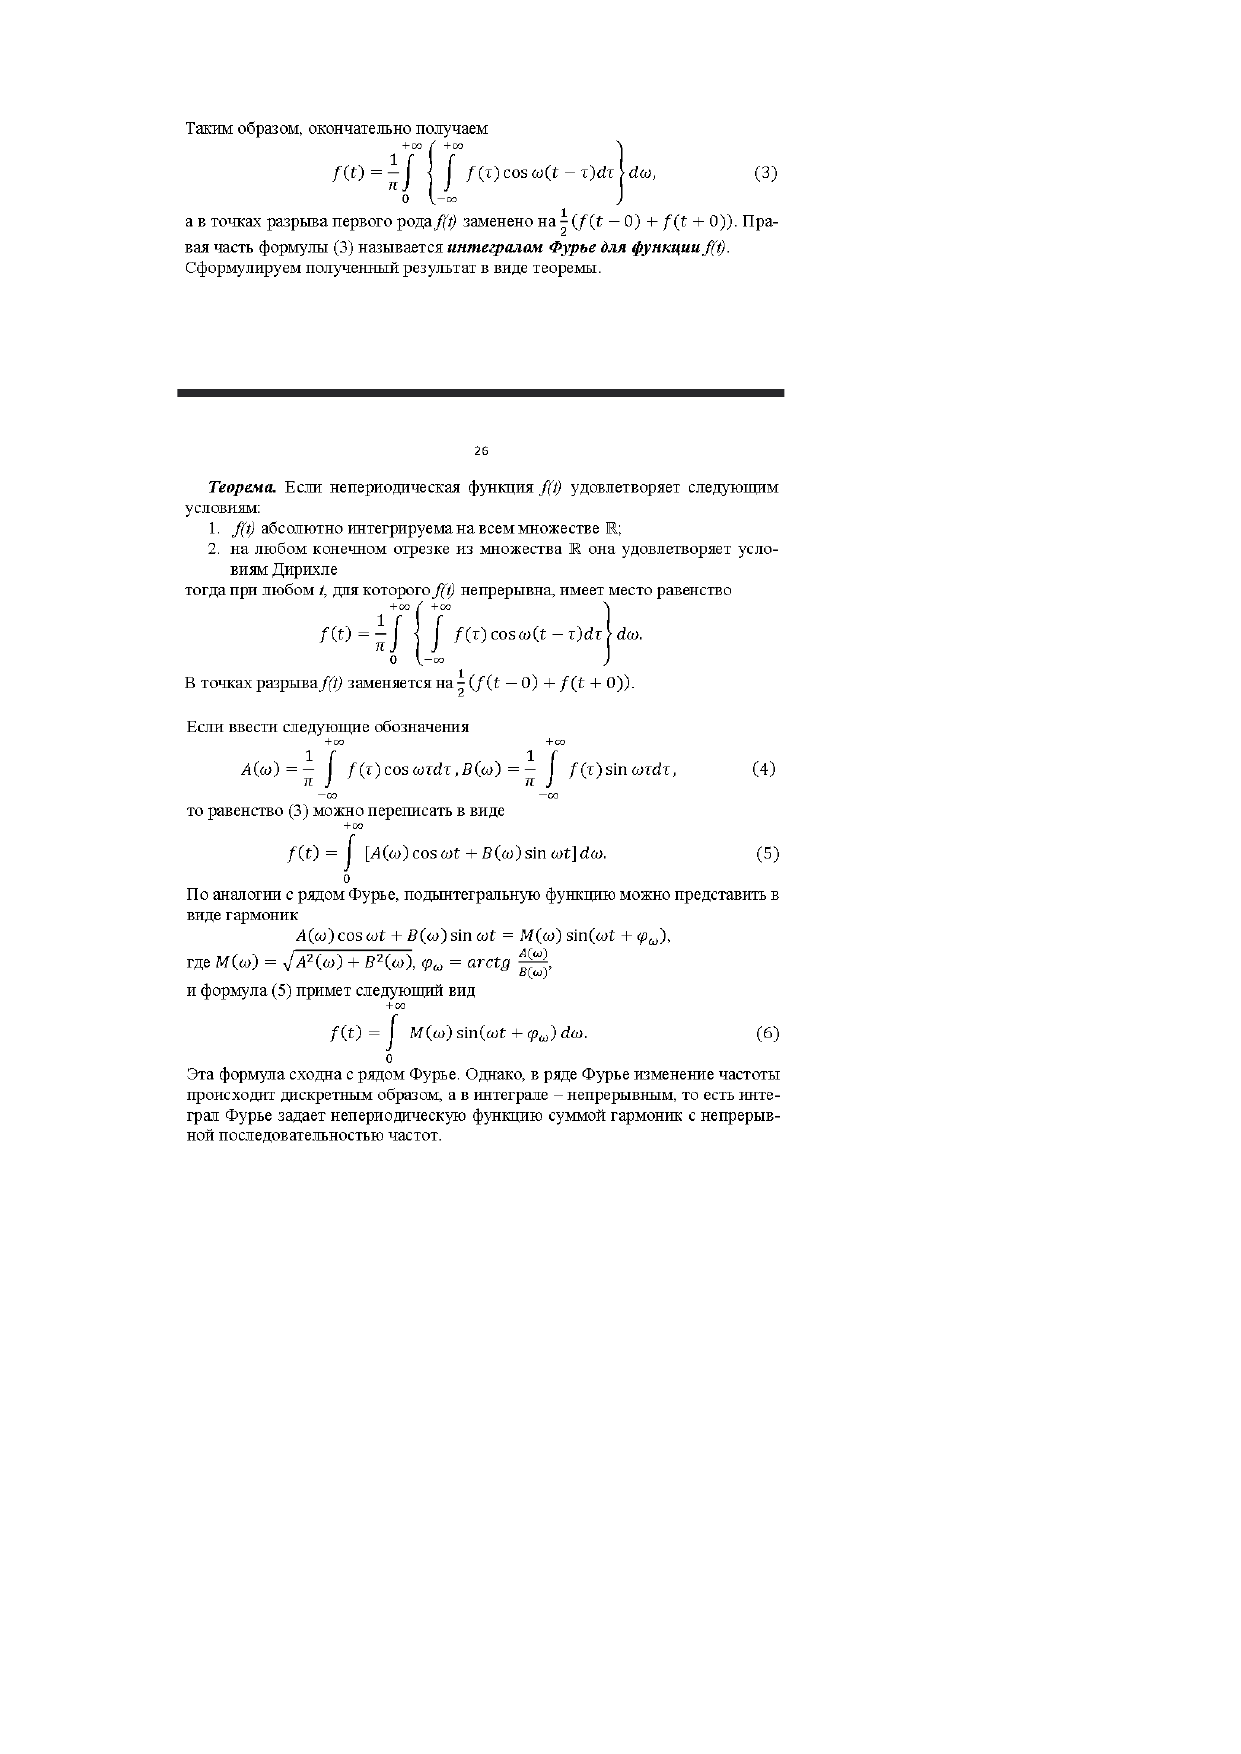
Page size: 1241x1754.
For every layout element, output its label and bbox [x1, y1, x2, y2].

picture [177, 717, 790, 1145]
picture [177, 118, 785, 699]
